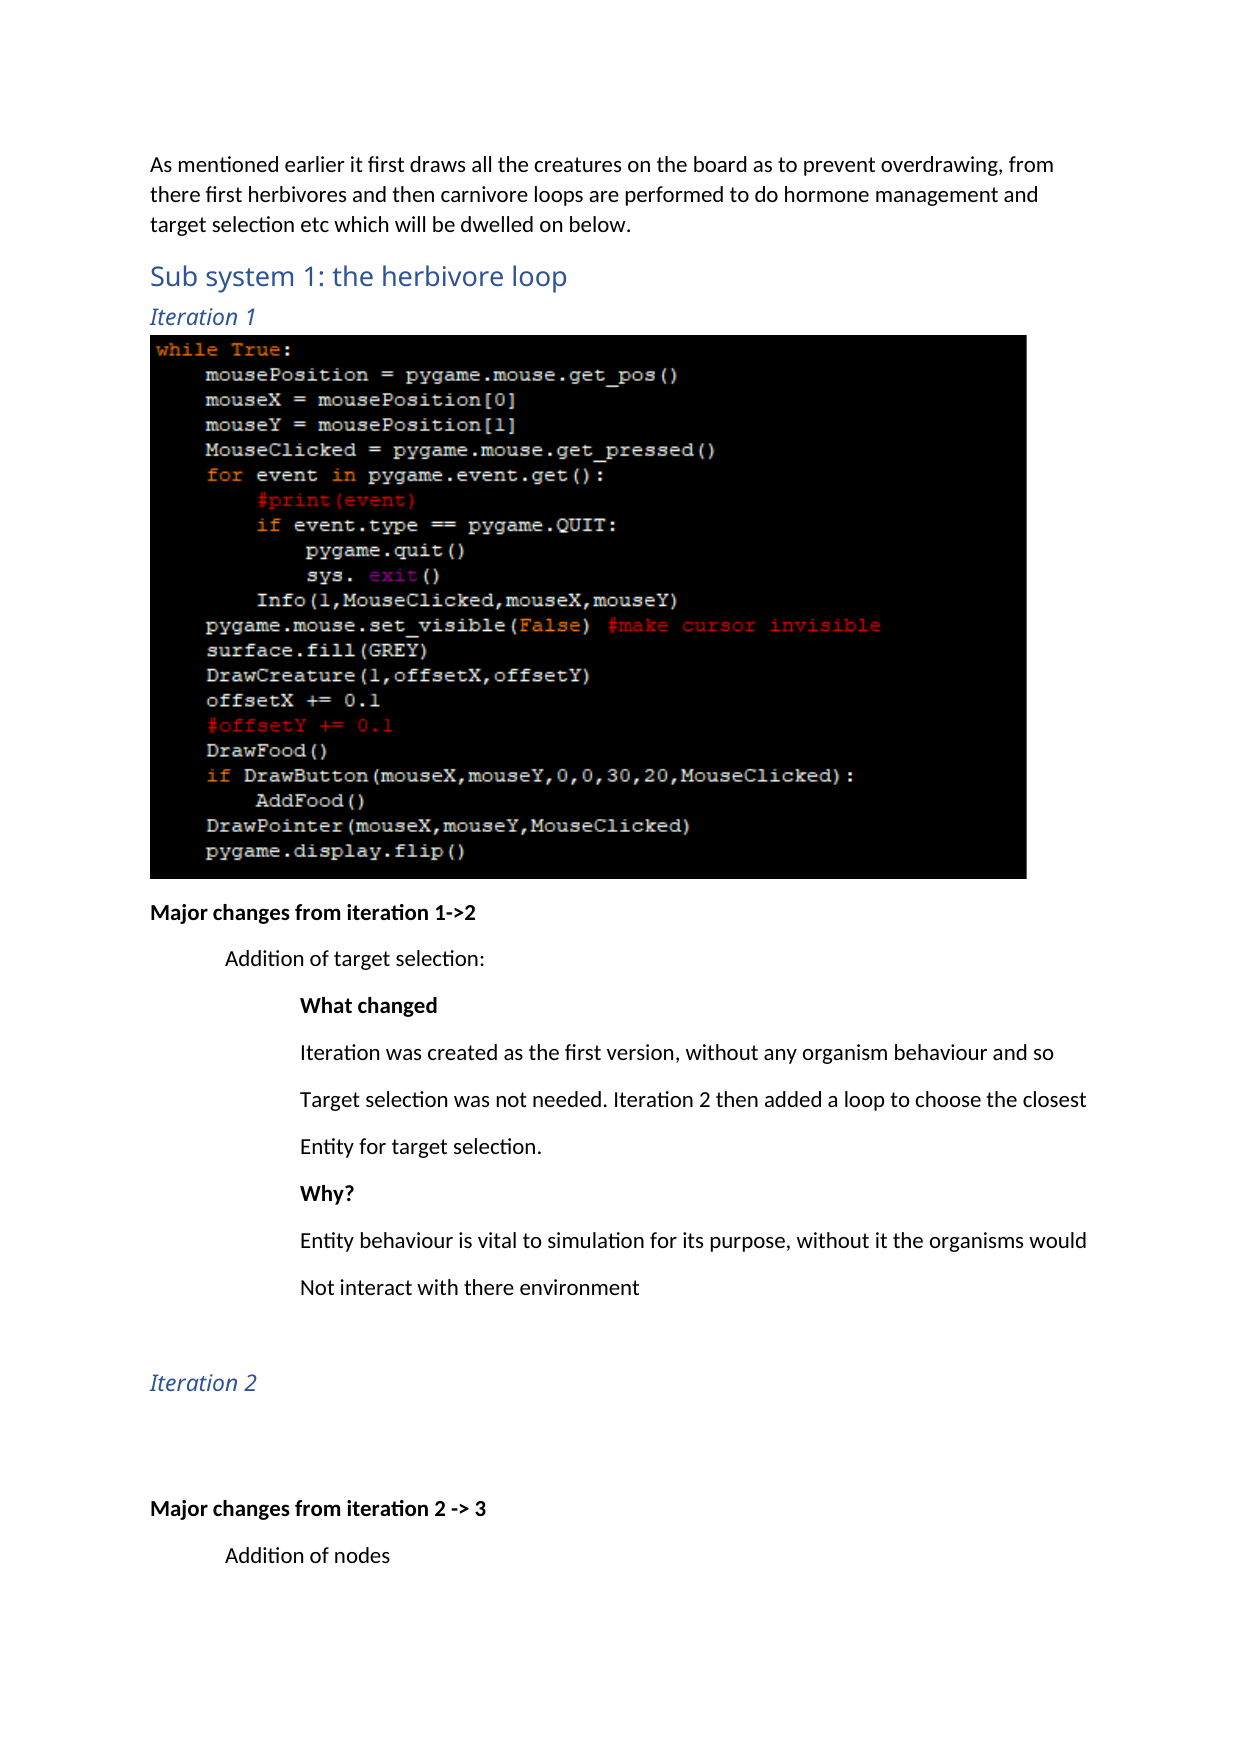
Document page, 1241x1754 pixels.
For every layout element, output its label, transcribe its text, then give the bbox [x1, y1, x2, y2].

text Major changes from iteration 1->2 [150, 898, 1090, 926]
subtitle Sub system 1: the herbivore loop [150, 257, 1090, 294]
text Target selection was not needed. Iteration 2 then added a loop to choose the closest [150, 1085, 1090, 1113]
subtitle Iteration 1 [150, 301, 1090, 332]
text As mentioned earlier it first draws all the creatures on the board as to prevent overdrawing, from there first herbivores and then carnivore loops are performed to do hormone management and target selection etc which will be dwelled on below. [150, 150, 1090, 238]
text Major changes from iteration 2 -> 3 [150, 1494, 1090, 1522]
text Addition of target selection: [150, 944, 1090, 973]
text What changed [150, 991, 1090, 1019]
text Not interact with there environment [150, 1273, 1090, 1301]
text Entity for target selection. [150, 1132, 1090, 1160]
text Entity behaviour is vital to simulation for its purpose, without it the organisms would [150, 1226, 1090, 1254]
text Addition of nodes [150, 1541, 1090, 1569]
subtitle Iteration 2 [150, 1366, 1090, 1398]
text Iteration was created as the first version, without any organism behaviour and so [150, 1038, 1090, 1066]
text Why? [150, 1179, 1090, 1207]
picture [150, 335, 1027, 879]
